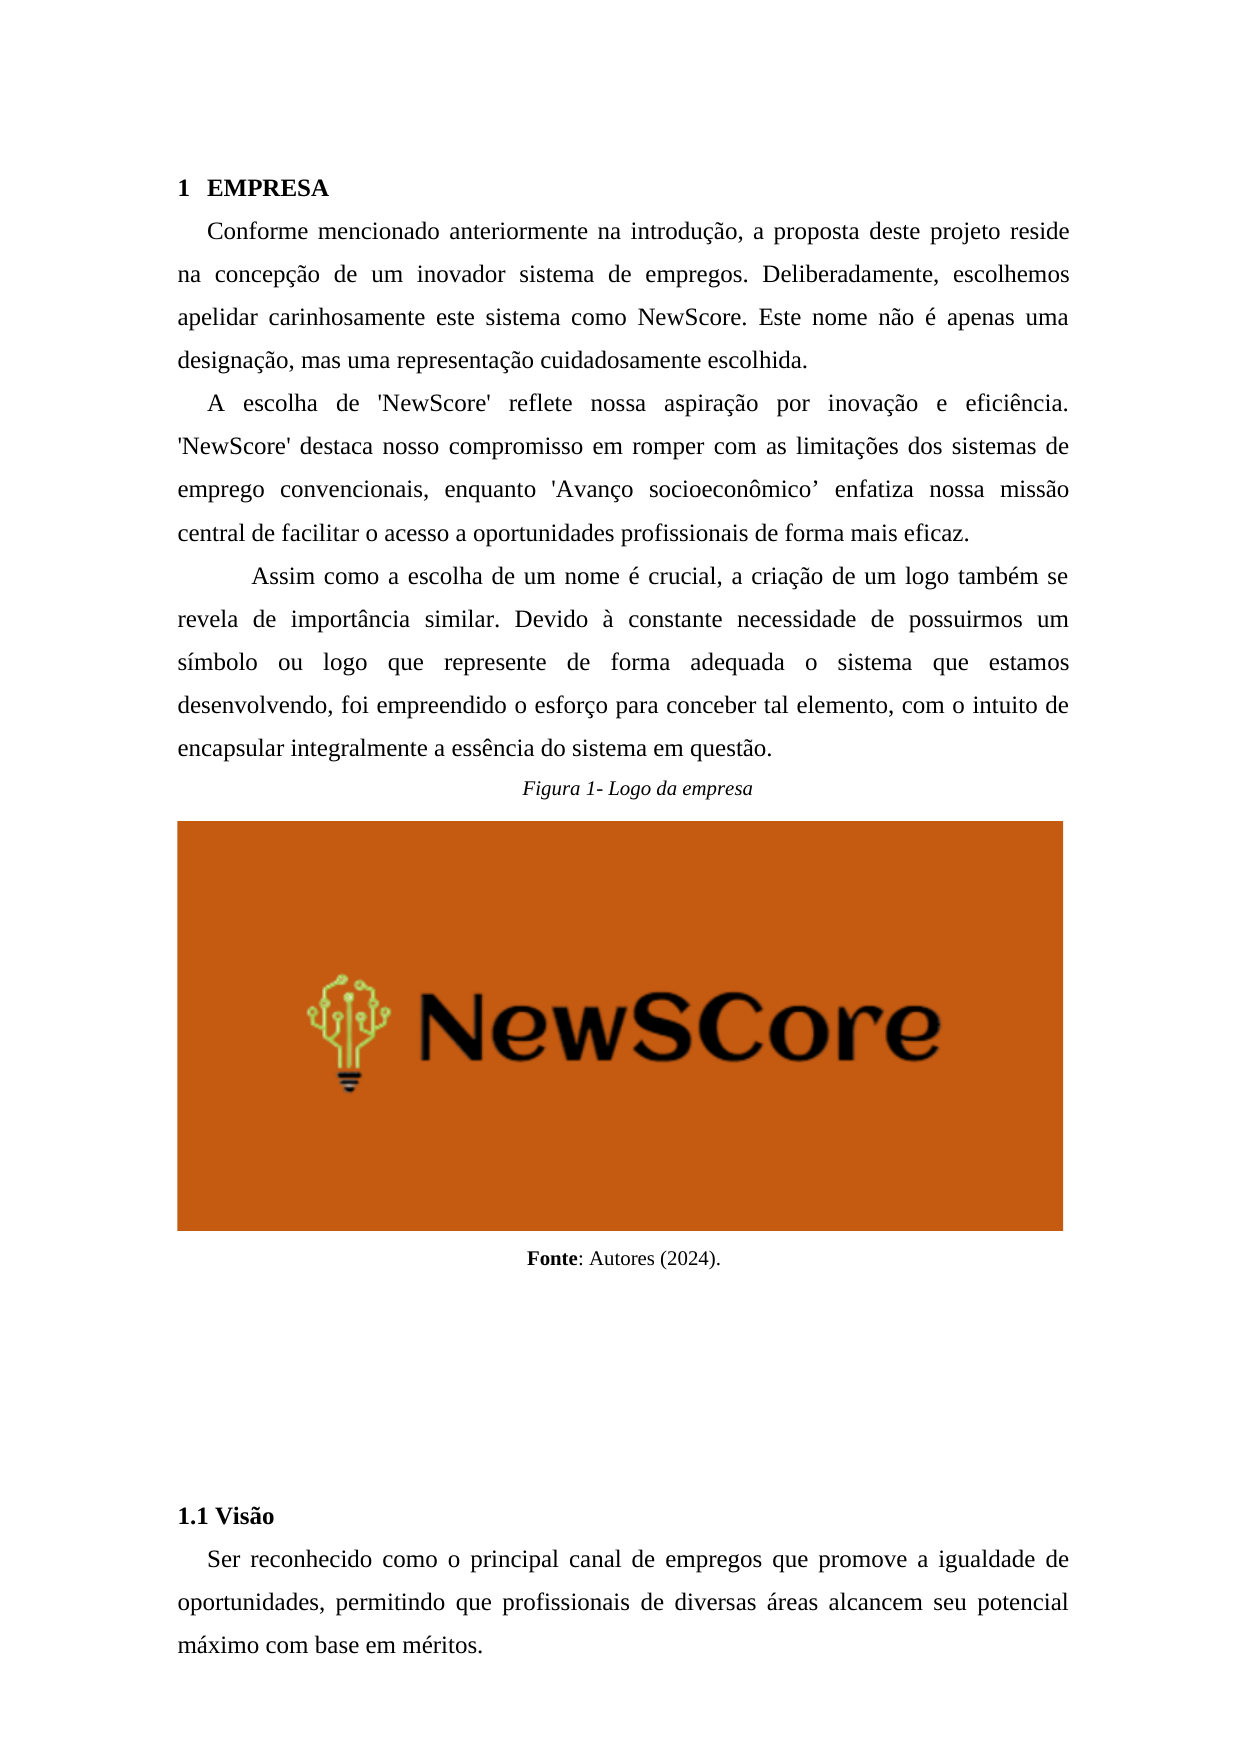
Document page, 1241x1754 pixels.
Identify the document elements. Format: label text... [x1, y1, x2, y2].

text A escolha de 'NewScore' reflete nossa aspiração por inovação e eficiência. 'NewScore' destaca nosso compromisso em romper com as limitações dos sistemas de emprego convencionais, enquanto 'Avanço socioeconômico’ enfatiza nossa missão central de facilitar o acesso a oportunidades profissionais de forma mais eficaz. [177, 388, 1070, 546]
text Conforme mencionado anteriormente na introdução, a proposta deste projeto reside na concepção de um inovador sistema de empregos. Deliberadamente, escolhemos apelidar carinhosamente este sistema como NewScore. Este nome não é apenas uma designação, mas uma representação cuidadosamente escolhida. [177, 216, 1070, 374]
text Figura 1- Logo da empresa [177, 776, 1070, 800]
text Ser reconhecido como o principal canal de empregos que promove a igualdade de oportunidades, permitindo que profissionais de diversas áreas alcancem seu potencial máximo com base em méritos. [177, 1544, 1070, 1659]
subtitle EMPRESA [177, 173, 1070, 201]
text Fonte: Autores (2024). [177, 1245, 1070, 1269]
text Assim como a escolha de um nome é crucial, a criação de um logo também se revela de importância similar. Devido à constante necessidade de possuirmos um símbolo ou logo que represente de forma adequada o sistema que estamos desenvolvendo, foi empreendido o esforço para conceber tal elemento, com o intuito de encapsular integralmente a essência do sistema em questão. [177, 561, 1070, 762]
picture [177, 821, 1064, 1231]
subtitle 1.1 Visão [177, 1501, 1070, 1530]
